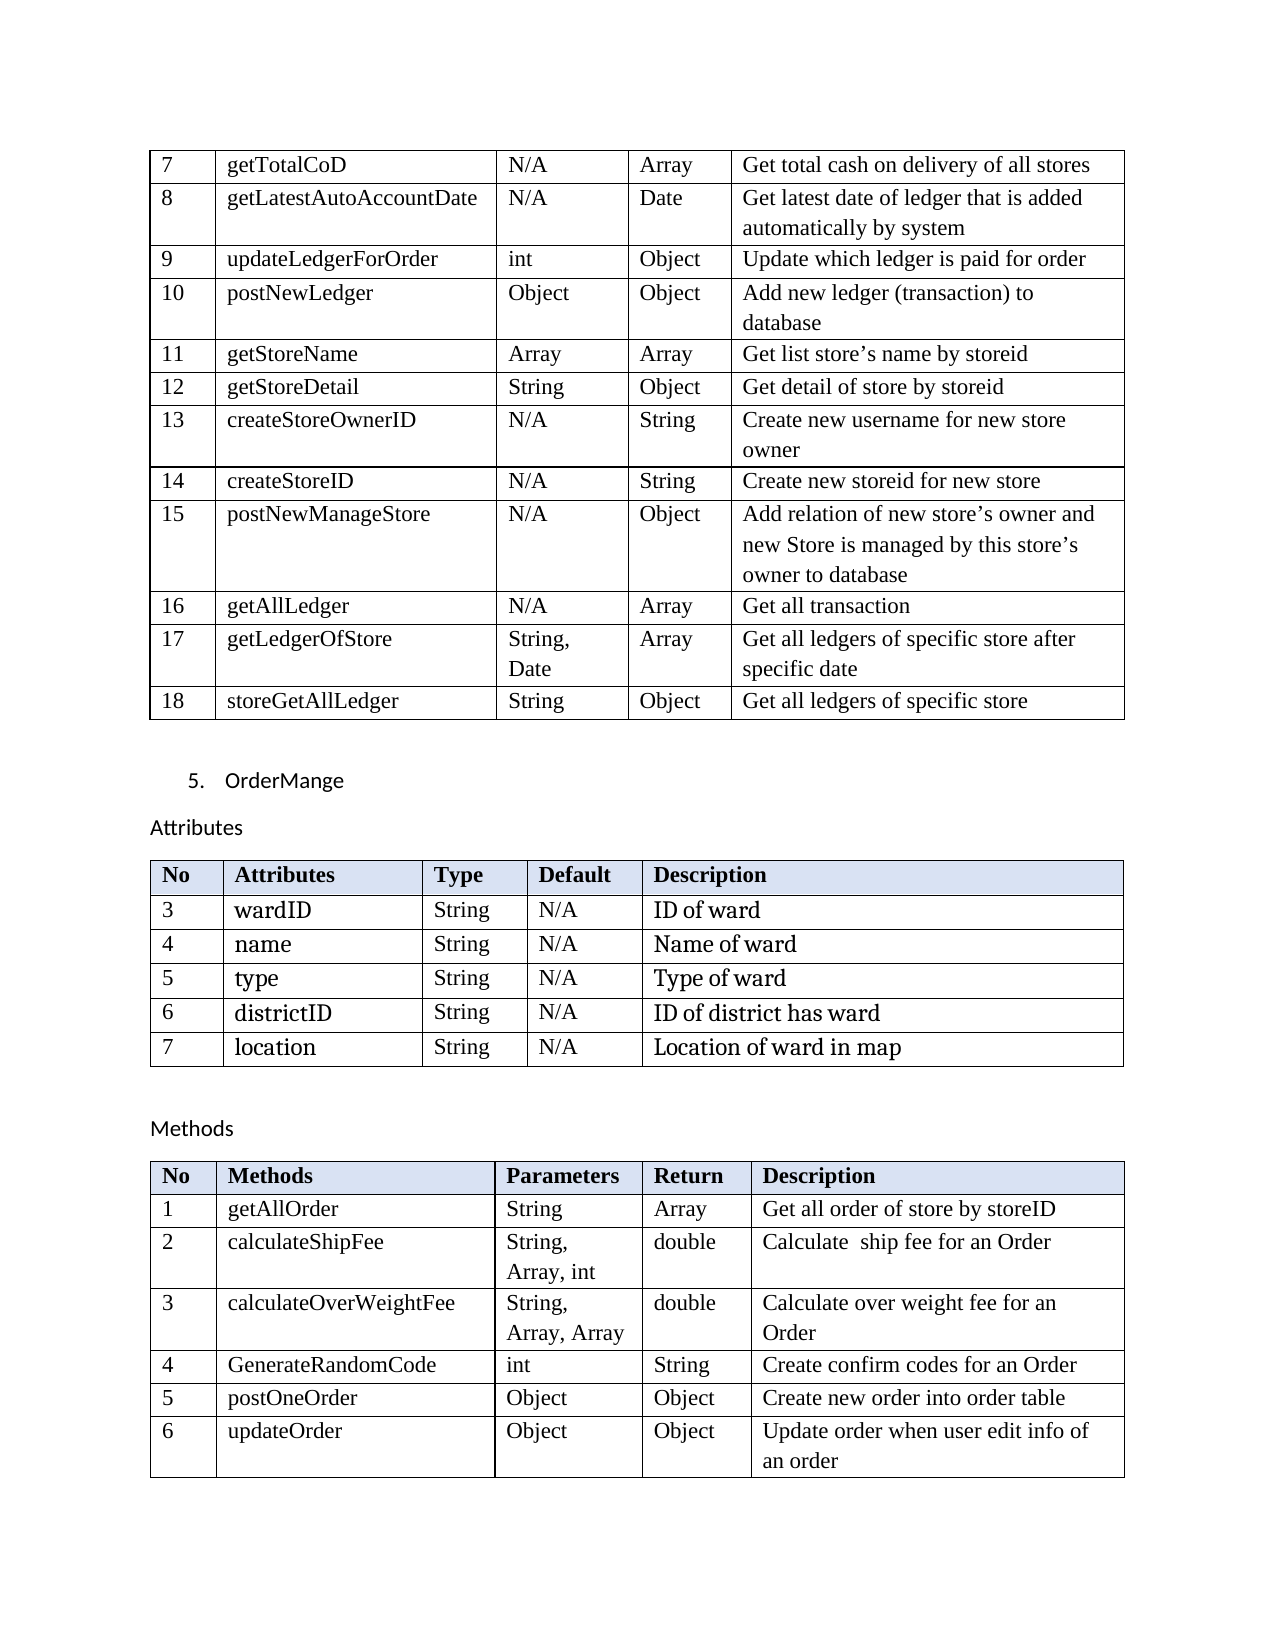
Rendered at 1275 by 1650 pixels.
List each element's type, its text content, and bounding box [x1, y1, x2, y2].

table_cell String [629, 406, 731, 466]
table_cell N/A [497, 592, 628, 624]
table_cell ID of ward [643, 896, 1123, 929]
table_cell int [497, 246, 628, 277]
table_cell N/A [528, 930, 642, 963]
table_cell Object [496, 1384, 642, 1416]
table_cell Array [629, 592, 731, 624]
table_cell getStoreName [216, 340, 496, 372]
table_cell Object [496, 1417, 642, 1477]
table_cell Update which ledger is paid for order [732, 246, 1124, 277]
table_cell Array [643, 1195, 751, 1227]
table_cell updateLedgerForOrder [216, 246, 496, 277]
table_cell N/A [497, 406, 628, 466]
table_cell double [643, 1289, 751, 1350]
text Methods [150, 1114, 1125, 1142]
table_cell Location of ward in map [643, 1033, 1123, 1066]
table_cell Object [643, 1384, 751, 1416]
table_header Description [643, 861, 1123, 894]
table_cell N/A [528, 896, 642, 929]
table_cell Get all ledgers of specific store after specific date [732, 625, 1124, 686]
table_cell Date [629, 184, 731, 244]
table_cell Array [629, 151, 731, 183]
table_header Return [643, 1162, 751, 1194]
table_cell 11 [151, 340, 215, 372]
table_cell 2 [151, 1228, 216, 1288]
table_header Methods [217, 1162, 494, 1194]
table_cell Get detail of store by storeid [732, 373, 1124, 405]
table_cell Add relation of new store’s owner and new Store is managed by this store’s owner to database [732, 501, 1124, 591]
table_header Attributes [224, 861, 422, 894]
table_cell 14 [151, 468, 215, 499]
table_cell N/A [497, 468, 628, 499]
table_cell getLedgerOfStore [216, 625, 496, 686]
table_cell 16 [151, 592, 215, 624]
table_cell 10 [151, 279, 215, 339]
table_cell Get total cash on delivery of all stores [732, 151, 1124, 183]
table_cell N/A [497, 151, 628, 183]
table_cell 3 [151, 1289, 216, 1350]
table_cell [151, 930, 223, 963]
table_cell String, Array, int [496, 1228, 642, 1288]
table_cell 6 [151, 1417, 216, 1477]
table_cell String [423, 930, 527, 963]
table_cell String [643, 1351, 751, 1383]
table_cell String, Date [497, 625, 628, 686]
table_cell Object [629, 246, 731, 277]
table_cell 17 [151, 625, 215, 686]
table_cell N/A [528, 964, 642, 997]
table_cell Object [629, 373, 731, 405]
table_cell Object [497, 279, 628, 339]
table_header No [151, 1162, 216, 1194]
table_cell calculateOverWeightFee [217, 1289, 494, 1350]
table_cell Update order when user edit info of an order [752, 1417, 1124, 1477]
table_cell String [497, 373, 628, 405]
table_cell N/A [497, 501, 628, 591]
table_cell Create confirm codes for an Order [752, 1351, 1124, 1383]
table_cell Array [629, 340, 731, 372]
table_cell type [224, 964, 422, 997]
table_cell Object [643, 1417, 751, 1477]
table_cell Object [629, 687, 731, 719]
table_cell int [496, 1351, 642, 1383]
table_header Default [528, 861, 642, 894]
table_cell Array [629, 625, 731, 686]
table_cell Get list store’s name by storeid [732, 340, 1124, 372]
table_cell Object [629, 279, 731, 339]
table_header No [151, 861, 223, 894]
table_cell Get all transaction [732, 592, 1124, 624]
table_cell String [497, 687, 628, 719]
table_cell name [224, 930, 422, 963]
table_cell getTotalCoD [216, 151, 496, 183]
table_cell 1 [151, 1195, 216, 1227]
table_cell 7 [151, 151, 215, 183]
table_cell Object [629, 501, 731, 591]
table_cell [151, 964, 223, 997]
table_cell 5 [151, 1384, 216, 1416]
table_cell 8 [151, 184, 215, 244]
table_cell postNewManageStore [216, 501, 496, 591]
table_cell getLatestAutoAccountDate [216, 184, 496, 244]
table_cell String, Array, Array [496, 1289, 642, 1350]
table_cell Type of ward [643, 964, 1123, 997]
table_cell Array [497, 340, 628, 372]
table_cell createStoreOwnerID [216, 406, 496, 466]
table_cell N/A [528, 1033, 642, 1066]
table_header Type [423, 861, 527, 894]
table_cell 18 [151, 687, 215, 719]
table_cell Create new order into order table [752, 1384, 1124, 1416]
table_cell GenerateRandomCode [217, 1351, 494, 1383]
table_cell Calculate ship fee for an Order [752, 1228, 1124, 1288]
table_cell Name of ward [643, 930, 1123, 963]
table_cell String [423, 1033, 527, 1066]
table_cell double [643, 1228, 751, 1288]
table_cell Create new username for new store owner [732, 406, 1124, 466]
table_cell String [423, 896, 527, 929]
table_cell Get all ledgers of specific store [732, 687, 1124, 719]
table_cell N/A [497, 184, 628, 244]
text Attributes [150, 813, 1125, 841]
table_cell String [423, 964, 527, 997]
table_cell 4 [151, 1351, 216, 1383]
table_cell Add new ledger (transaction) to database [732, 279, 1124, 339]
table_cell 12 [151, 373, 215, 405]
table_cell storeGetAllLedger [216, 687, 496, 719]
table_cell [151, 999, 223, 1032]
table_header Parameters [496, 1162, 642, 1194]
table_cell Calculate over weight fee for an Order [752, 1289, 1124, 1350]
table_cell calculateShipFee [217, 1228, 494, 1288]
table_cell 13 [151, 406, 215, 466]
table_cell districtID [224, 999, 422, 1032]
table_cell location [224, 1033, 422, 1066]
table_cell Create new storeid for new store [732, 468, 1124, 499]
table_cell createStoreID [216, 468, 496, 499]
table_cell postNewLedger [216, 279, 496, 339]
table_cell 15 [151, 501, 215, 591]
table_cell N/A [528, 999, 642, 1032]
table_cell Get latest date of ledger that is added automatically by system [732, 184, 1124, 244]
table_cell wardID [224, 896, 422, 929]
table_cell [151, 1033, 223, 1066]
table_cell ID of district has ward [643, 999, 1123, 1032]
table_cell String [496, 1195, 642, 1227]
table_header Description [752, 1162, 1124, 1194]
table_cell String [629, 468, 731, 499]
table_cell postOneOrder [217, 1384, 494, 1416]
table_cell getAllOrder [217, 1195, 494, 1227]
list OrderMange [187, 767, 1125, 794]
table_cell String [423, 999, 527, 1032]
table_cell 9 [151, 246, 215, 277]
table_cell Get all order of store by storeID [752, 1195, 1124, 1227]
table_cell [151, 896, 223, 929]
table_cell updateOrder [217, 1417, 494, 1477]
table_cell getAllLedger [216, 592, 496, 624]
table_cell getStoreDetail [216, 373, 496, 405]
